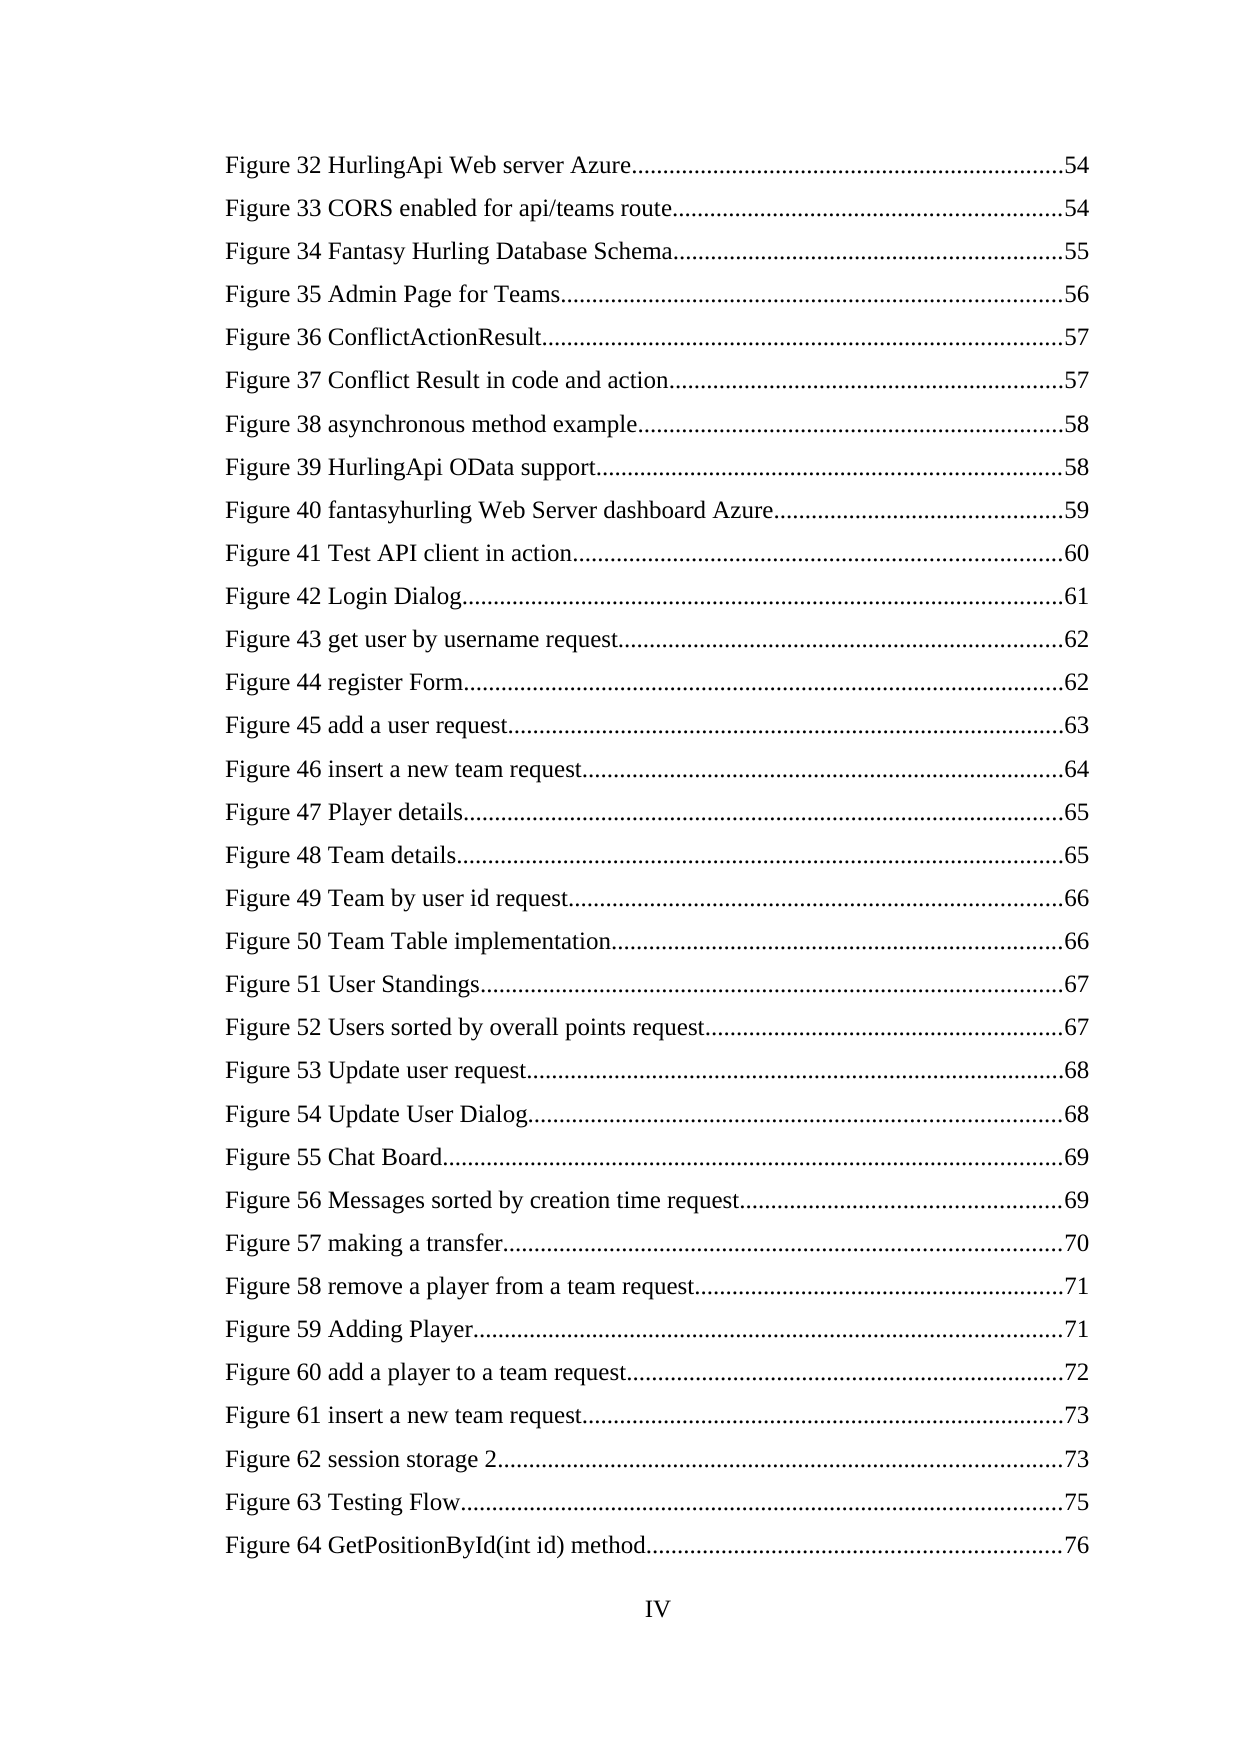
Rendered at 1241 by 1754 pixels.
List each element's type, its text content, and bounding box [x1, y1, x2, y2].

text Figure 49 Team by user id request 66 [150, 883, 1090, 912]
text Figure 37 Conflict Result in code and action 57 [150, 366, 1090, 394]
text Figure 41 Test API client in action 60 [150, 538, 1090, 567]
text Figure 57 making a transfer 70 [150, 1228, 1090, 1257]
text Figure 47 Player details 65 [150, 797, 1090, 826]
text Figure 62 session storage 2 73 [150, 1444, 1090, 1472]
text Figure 60 add a player to a team request 72 [150, 1357, 1090, 1386]
text Figure 51 User Standings 67 [150, 969, 1090, 998]
text Figure 56 Messages sorted by creation time request 69 [150, 1185, 1090, 1214]
text Figure 59 Adding Player 71 [150, 1314, 1090, 1343]
text Figure 32 HurlingApi Web server Azure 54 [150, 150, 1090, 179]
text Figure 58 remove a player from a team request 71 [150, 1271, 1090, 1300]
text Figure 42 Login Dialog 61 [150, 581, 1090, 610]
text Figure 34 Fantasy Hurling Database Schema 55 [150, 236, 1090, 265]
text Figure 55 Chat Board 69 [150, 1142, 1090, 1171]
text Figure 40 fantasyhurling Web Server dashboard Azure 59 [150, 495, 1090, 524]
text Figure 48 Team details 65 [150, 840, 1090, 869]
text Figure 63 Testing Flow 75 [150, 1487, 1090, 1516]
text Figure 33 CORS enabled for api/teams route 54 [150, 193, 1090, 222]
text Figure 50 Team Table implementation 66 [150, 926, 1090, 955]
text Figure 52 Users sorted by overall points request 67 [150, 1012, 1090, 1041]
text Figure 61 insert a new team request 73 [150, 1401, 1090, 1429]
text Figure 44 register Form 62 [150, 667, 1090, 696]
text Figure 36 ConflictActionResult 57 [150, 322, 1090, 351]
text Figure 46 insert a new team request 64 [150, 754, 1090, 782]
text Figure 35 Admin Page for Teams 56 [150, 279, 1090, 308]
text Figure 54 Update User Dialog 68 [150, 1099, 1090, 1127]
text Figure 53 Update user request 68 [150, 1056, 1090, 1084]
text Figure 38 asynchronous method example 58 [150, 409, 1090, 437]
text Figure 39 HurlingApi OData support 58 [150, 452, 1090, 481]
text Figure 45 add a user request 63 [150, 711, 1090, 739]
text Figure 64 GetPositionById(int id) method 76 [150, 1530, 1090, 1559]
text Figure 43 get user by username request 62 [150, 624, 1090, 653]
